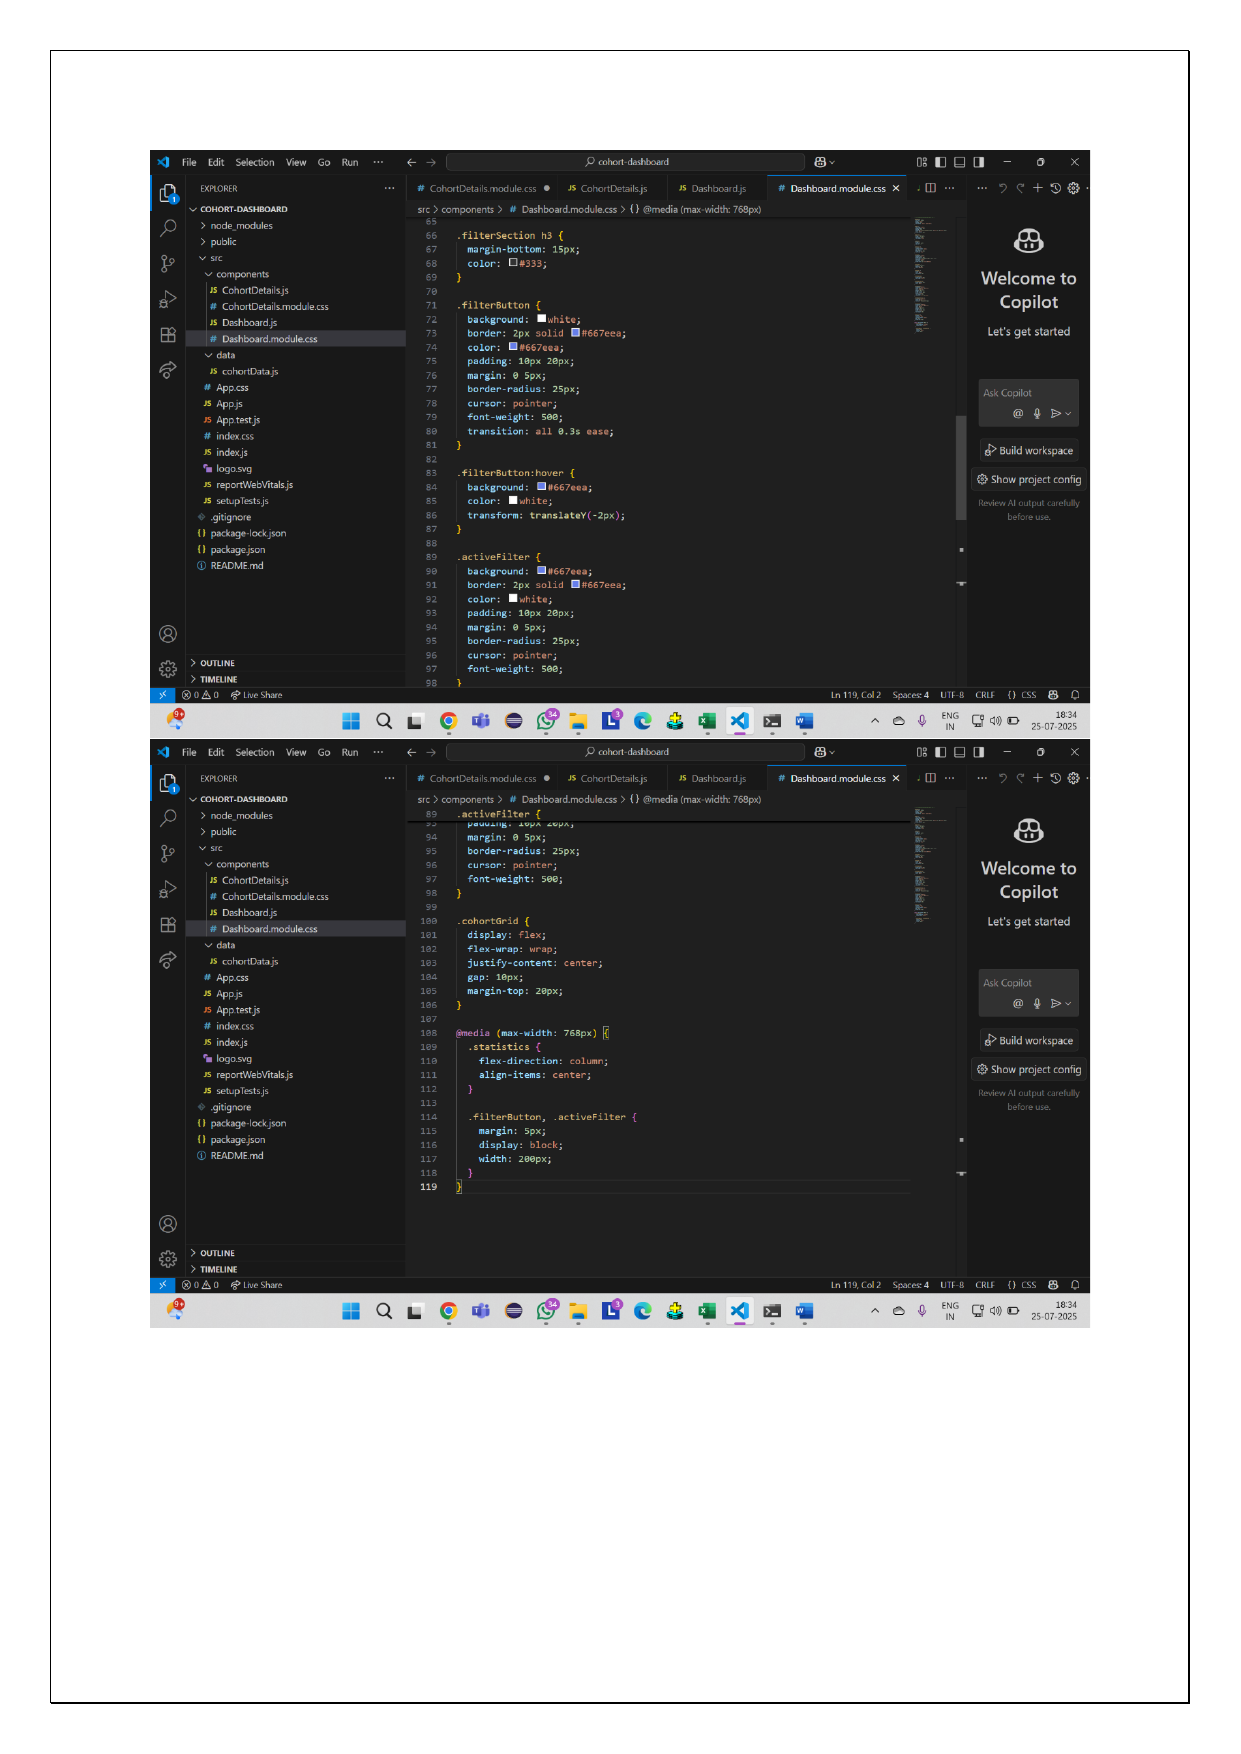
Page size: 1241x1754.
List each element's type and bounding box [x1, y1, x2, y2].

picture [150, 150, 1091, 738]
picture [150, 739, 1091, 1328]
